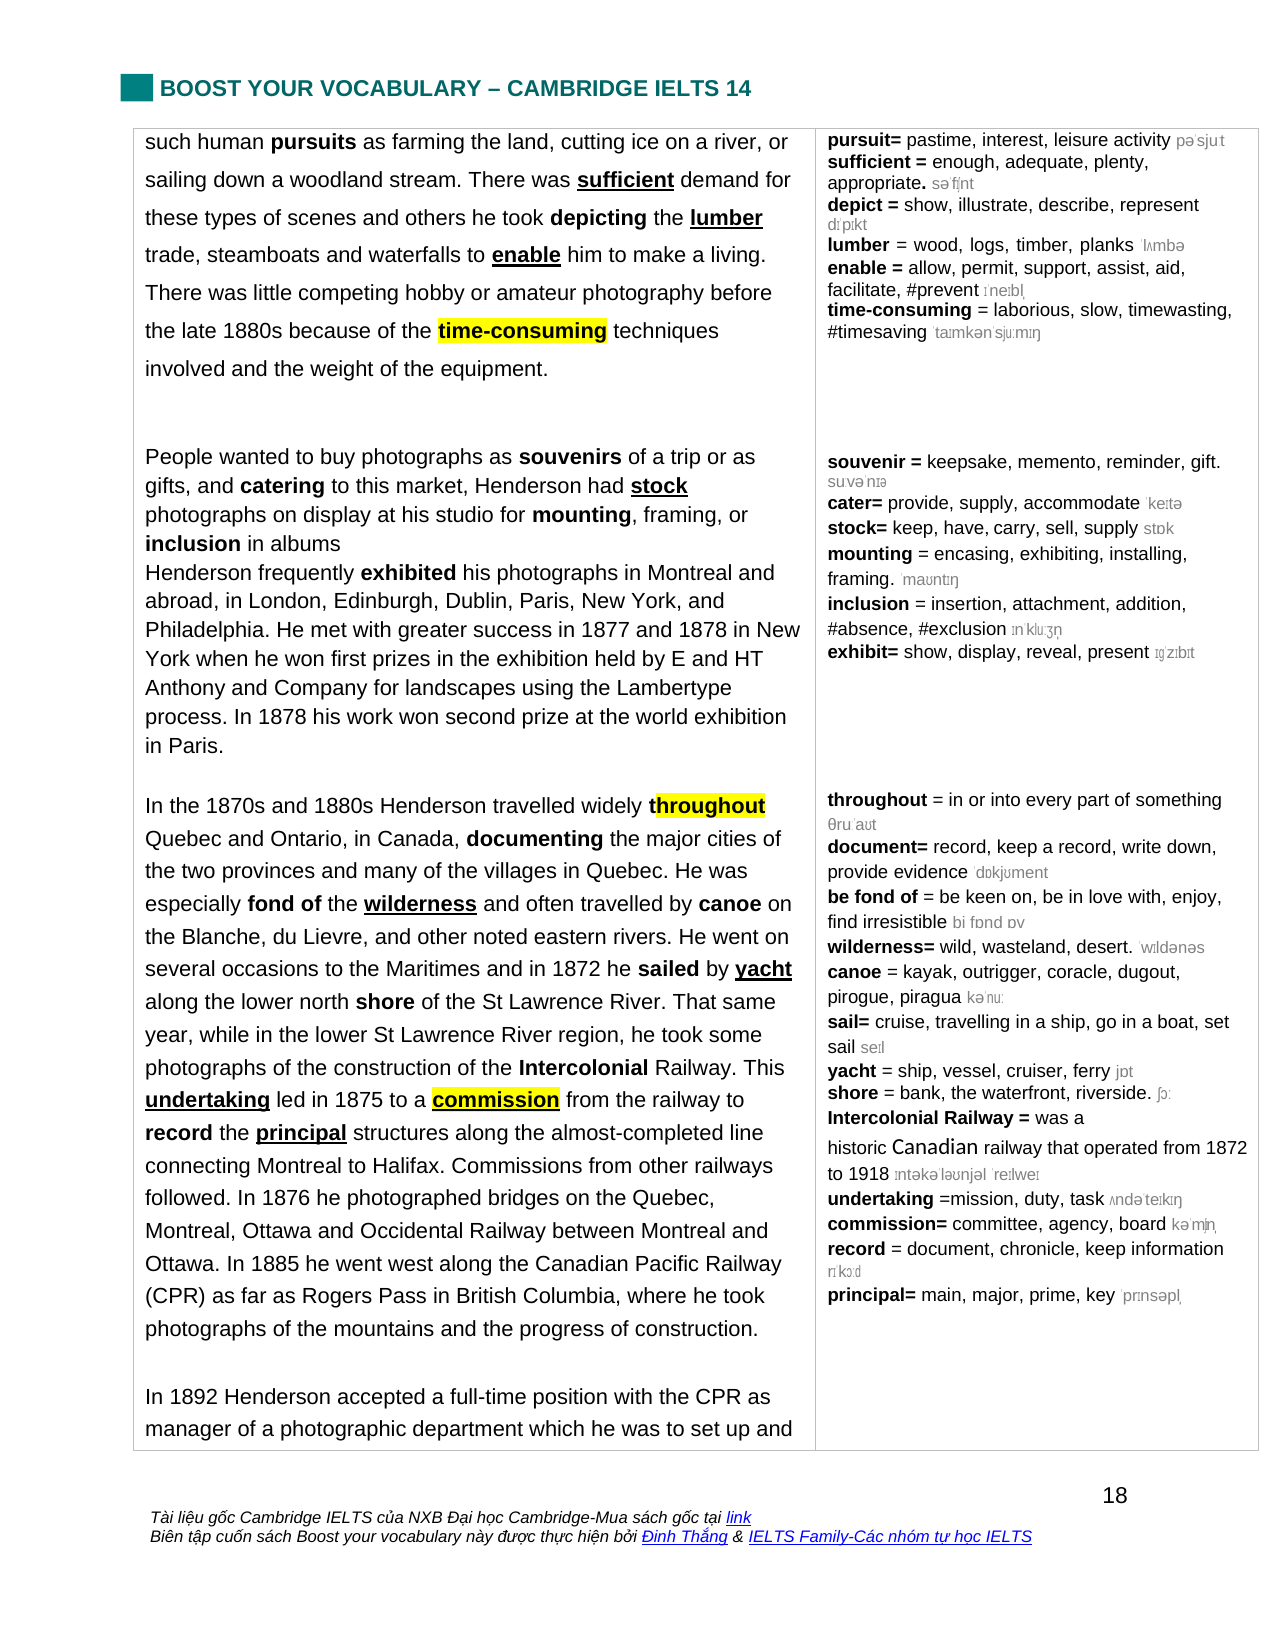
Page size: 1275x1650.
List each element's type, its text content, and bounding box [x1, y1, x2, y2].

table_header such human pursuits as farming the land, cutting ice on a river, or sailing down a woodland stream. There was sufficient demand for these types of scenes and others he took depicting the lumber trade, steamboats and waterfalls to enable him to make a living. There was little competing hobby or amateur photography before the late 1880s because of the time-consuming techniques involved and the weight of the equipment. People wanted to buy photographs as souvenirs of a trip or as gifts, and catering to this market, Henderson had stock photographs on display at his studio for mounting, framing, or inclusion in albums Henderson frequently exhibited his photographs in Montreal and abroad, in London, Edinburgh, Dublin, Paris, New York, and Philadelphia. He met with greater success in 1877 and 1878 in New York when he won first prizes in the exhibition held by E and HT Anthony and Company for landscapes using the Lambertype process. In 1878 his work won second prize at the world exhibition in Paris. In the 1870s and 1880s Henderson travelled widely throughout Quebec and Ontario, in Canada, documenting the major cities of the two provinces and many of the villages in Quebec. He was especially fond of the wilderness and often travelled by canoe on the Blanche, du Lievre, and other noted eastern rivers. He went on several occasions to the Maritimes and in 1872 he sailed by yacht along the lower north shore of the St Lawrence River. That same year, while in the lower St Lawrence River region, he took some photographs of the construction of the Intercolonial Railway. This undertaking led in 1875 to a commission from the railway to record the principal structures along the almost-completed line connecting Montreal to Halifax. Commissions from other railways followed. In 1876 he photographed bridges on the Quebec, Montreal, Ottawa and Occidental Railway between Montreal and Ottawa. In 1885 he went west along the Canadian Pacific Railway (CPR) as far as Rogers Pass in British Columbia, where he took photographs of the mountains and the progress of construction. In 1892 Henderson accepted a full-time position with the CPR as manager of a photographic department which he was to set up and [134, 129, 815, 1450]
table_header pursuit= pastime, interest, leisure activity pəˈsjuːt sufficient = enough, adequate, plenty, appropriate. səˈfɪʃnt depict = show, illustrate, describe, represent dɪˈpɪkt lumber = wood, logs, timber, planks ˈlʌmbə enable = allow, permit, support, assist, aid, facilitate, #prevent ɪˈneɪbl̩ time-consuming = laborious, slow, timewasting, #timesaving ˈtaɪmkənˈsjuːmɪŋ souvenir = keepsake, memento, reminder, gift. suːvəˈnɪə cater= provide, supply, accommodate ˈkeɪtə stock= keep, have, carry, sell, supply stɒk mounting = encasing, exhibiting, installing, framing. ˈmaʊntɪŋ inclusion = insertion, attachment, addition, #absence, #exclusion ɪnˈkluːʒn̩ exhibit= show, display, reveal, present ɪɡˈzɪbɪt throughout = in or into every part of something θruːˈaʊt document= record, keep a record, write down, provide evidence ˈdɒkjʊment be fond of = be keen on, be in love with, enjoy, find irresistible bi fɒnd ɒv wilderness= wild, wasteland, desert. ˈwɪldənəs canoe = kayak, outrigger, coracle, dugout, pirogue, piragua kəˈnuː sail= cruise, travelling in a ship, go in a boat, set sail seɪl yacht = ship, vessel, cruiser, ferry jɒt shore = bank, the waterfront, riverside. ʃɔː Intercolonial Railway = was a historic Canadian railway that operated from 1872 to 1918 ɪntəkəˈləʊnjəl ˈreɪlweɪ undertaking =mission, duty, task ʌndəˈteɪkɪŋ commission= committee, agency, board kəˈmɪʃn̩ record = document, chronicle, keep information rɪˈkɔːd principal= main, major, prime, key ˈprɪnsəpl̩ [816, 129, 1258, 1450]
